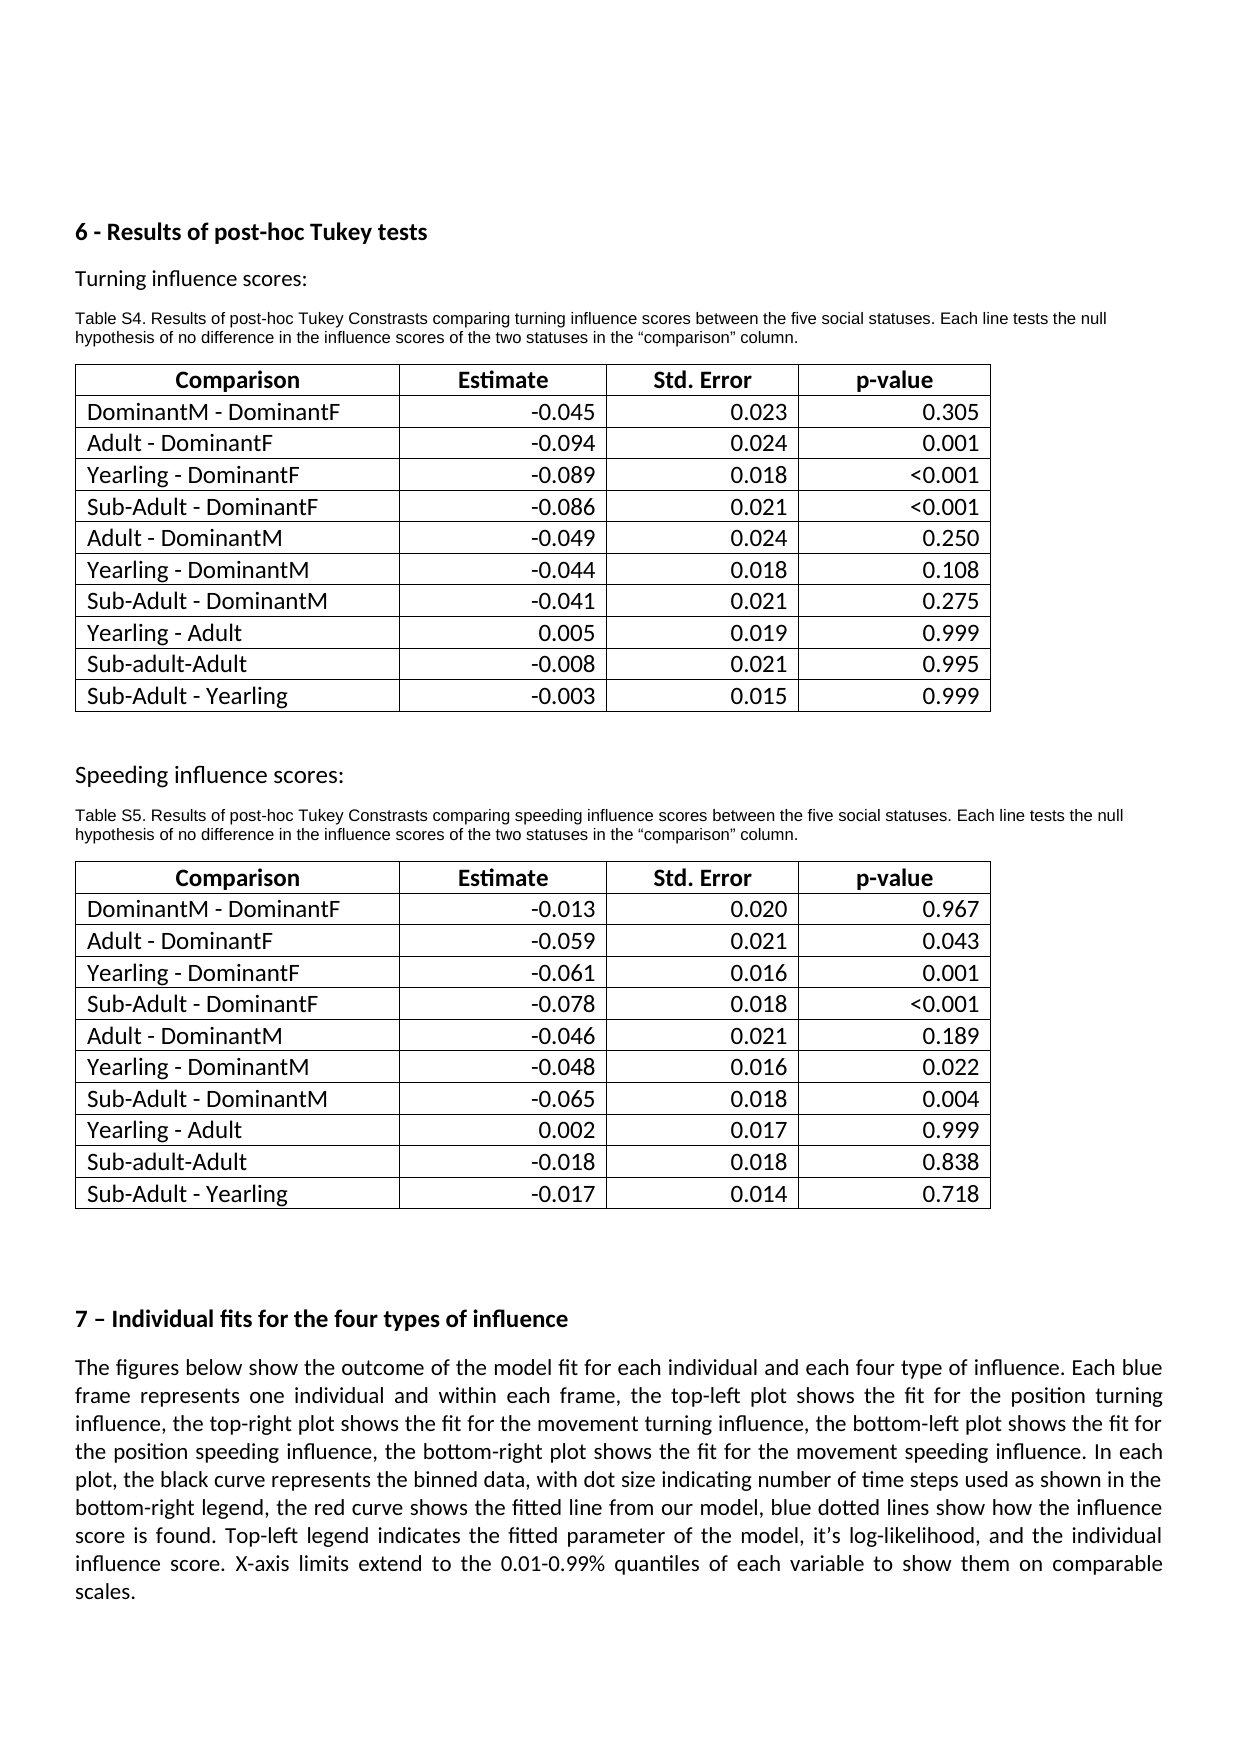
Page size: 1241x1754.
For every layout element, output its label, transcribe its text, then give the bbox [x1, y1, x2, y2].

table_cell 0.021 [607, 585, 798, 616]
text Turning influence scores: [75, 264, 1165, 292]
table_cell 0.020 [607, 894, 798, 924]
table_cell Adult - DominantF [76, 428, 399, 458]
table_cell Yearling - DominantF [76, 459, 399, 490]
table_cell 0.250 [799, 522, 990, 553]
table_cell 0.016 [607, 1051, 798, 1082]
table_cell -0.008 [400, 649, 606, 679]
table_header Estimate [400, 862, 606, 893]
table_cell 0.999 [799, 680, 990, 711]
table_cell 0.999 [799, 617, 990, 647]
table_cell 0.995 [799, 649, 990, 679]
table_cell 0.001 [799, 957, 990, 987]
table_cell Yearling - DominantM [76, 554, 399, 584]
table_cell 0.838 [799, 1146, 990, 1177]
table_header Comparison [76, 862, 399, 893]
table_cell -0.048 [400, 1051, 606, 1082]
table_cell 0.005 [400, 617, 606, 647]
table_cell Yearling - Adult [76, 1115, 399, 1145]
table_cell -0.065 [400, 1083, 606, 1113]
table_cell Sub-Adult - Yearling [76, 680, 399, 711]
table_cell Yearling - DominantM [76, 1051, 399, 1082]
table_cell Adult - DominantM [76, 522, 399, 553]
table_cell -0.003 [400, 680, 606, 711]
table_cell -0.013 [400, 894, 606, 924]
table_cell 0.023 [607, 396, 798, 427]
table_cell 0.004 [799, 1083, 990, 1113]
table_cell 0.021 [607, 925, 798, 956]
table_cell 0.718 [799, 1178, 990, 1208]
table_cell Adult - DominantF [76, 925, 399, 956]
table_cell -0.049 [400, 522, 606, 553]
table_cell Sub-Adult - DominantF [76, 491, 399, 521]
table_cell -0.018 [400, 1146, 606, 1177]
table_header p-value [799, 862, 990, 893]
table_cell Sub-Adult - DominantF [76, 988, 399, 1019]
table_header p-value [799, 365, 990, 395]
table_cell -0.086 [400, 491, 606, 521]
table_cell Sub-Adult - DominantM [76, 1083, 399, 1113]
table_cell Sub-Adult - Yearling [76, 1178, 399, 1208]
table_cell -0.078 [400, 988, 606, 1019]
table_cell 0.018 [607, 459, 798, 490]
table_cell Sub-adult-Adult [76, 649, 399, 679]
table_cell <0.001 [799, 491, 990, 521]
text The figures below show the outcome of the model fit for each individual and each four type of influence. Each blue frame represents one individual and within each frame, the top-left plot shows the fit for the position turning influence, the top-right plot shows the fit for the movement turning influence, the bottom-left plot shows the fit for the position speeding influence, the bottom-right plot shows the fit for the movement speeding influence. In each plot, the black curve represents the binned data, with dot size indicating number of time steps used as shown in the bottom-right legend, the red curve shows the fitted line from our model, blue dotted lines show how the influence score is found. Top-left legend indicates the fitted parameter of the model, it’s log-likelihood, and the individual influence score. X-axis limits extend to the 0.01-0.99% quantiles of each variable to show them on comparable scales. [75, 1353, 1165, 1605]
table_cell 0.018 [607, 554, 798, 584]
table_cell 0.108 [799, 554, 990, 584]
table_cell -0.059 [400, 925, 606, 956]
table_cell 0.024 [607, 522, 798, 553]
table_header Comparison [76, 365, 399, 395]
text Table S5. Results of post-hoc Tukey Constrasts comparing speeding influence scores between the five social statuses. Each line tests the null hypothesis of no difference in the influence scores of the two statuses in the “comparison” column. [75, 806, 1165, 844]
table_cell -0.017 [400, 1178, 606, 1208]
table_cell Yearling - Adult [76, 617, 399, 647]
table_cell -0.061 [400, 957, 606, 987]
table_header Std. Error [607, 862, 798, 893]
text Speeding influence scores: [75, 759, 1165, 789]
table_cell -0.094 [400, 428, 606, 458]
text Table S4. Results of post-hoc Tukey Constrasts comparing turning influence scores between the five social statuses. Each line tests the null hypothesis of no difference in the influence scores of the two statuses in the “comparison” column. [75, 308, 1165, 347]
table_cell Sub-Adult - DominantM [76, 585, 399, 616]
table_cell 0.021 [607, 649, 798, 679]
table_cell 0.967 [799, 894, 990, 924]
table_cell <0.001 [799, 459, 990, 490]
table_cell 0.999 [799, 1115, 990, 1145]
table_cell 0.043 [799, 925, 990, 956]
table_cell 0.019 [607, 617, 798, 647]
table_cell 0.022 [799, 1051, 990, 1082]
table_cell DominantM - DominantF [76, 894, 399, 924]
table_cell 0.015 [607, 680, 798, 711]
table_cell 0.305 [799, 396, 990, 427]
table_cell 0.017 [607, 1115, 798, 1145]
table_cell -0.044 [400, 554, 606, 584]
table_cell -0.089 [400, 459, 606, 490]
table_cell 0.002 [400, 1115, 606, 1145]
table_cell DominantM - DominantF [76, 396, 399, 427]
table_cell 0.189 [799, 1020, 990, 1050]
table_cell 0.001 [799, 428, 990, 458]
table_cell Adult - DominantM [76, 1020, 399, 1050]
table_cell Sub-adult-Adult [76, 1146, 399, 1177]
table_cell 0.014 [607, 1178, 798, 1208]
table_cell -0.045 [400, 396, 606, 427]
table_cell 0.021 [607, 1020, 798, 1050]
text 7 – Individual fits for the four types of influence [75, 1304, 1165, 1334]
table_header Std. Error [607, 365, 798, 395]
table_cell 0.018 [607, 1083, 798, 1113]
table_cell 0.018 [607, 1146, 798, 1177]
table_cell 0.021 [607, 491, 798, 521]
table_cell -0.046 [400, 1020, 606, 1050]
table_cell -0.041 [400, 585, 606, 616]
table_cell 0.018 [607, 988, 798, 1019]
table_header Estimate [400, 365, 606, 395]
text 6 - Results of post-hoc Tukey tests [75, 217, 1165, 247]
table_cell 0.024 [607, 428, 798, 458]
table_cell Yearling - DominantF [76, 957, 399, 987]
table_cell 0.275 [799, 585, 990, 616]
table_cell 0.016 [607, 957, 798, 987]
table_cell <0.001 [799, 988, 990, 1019]
